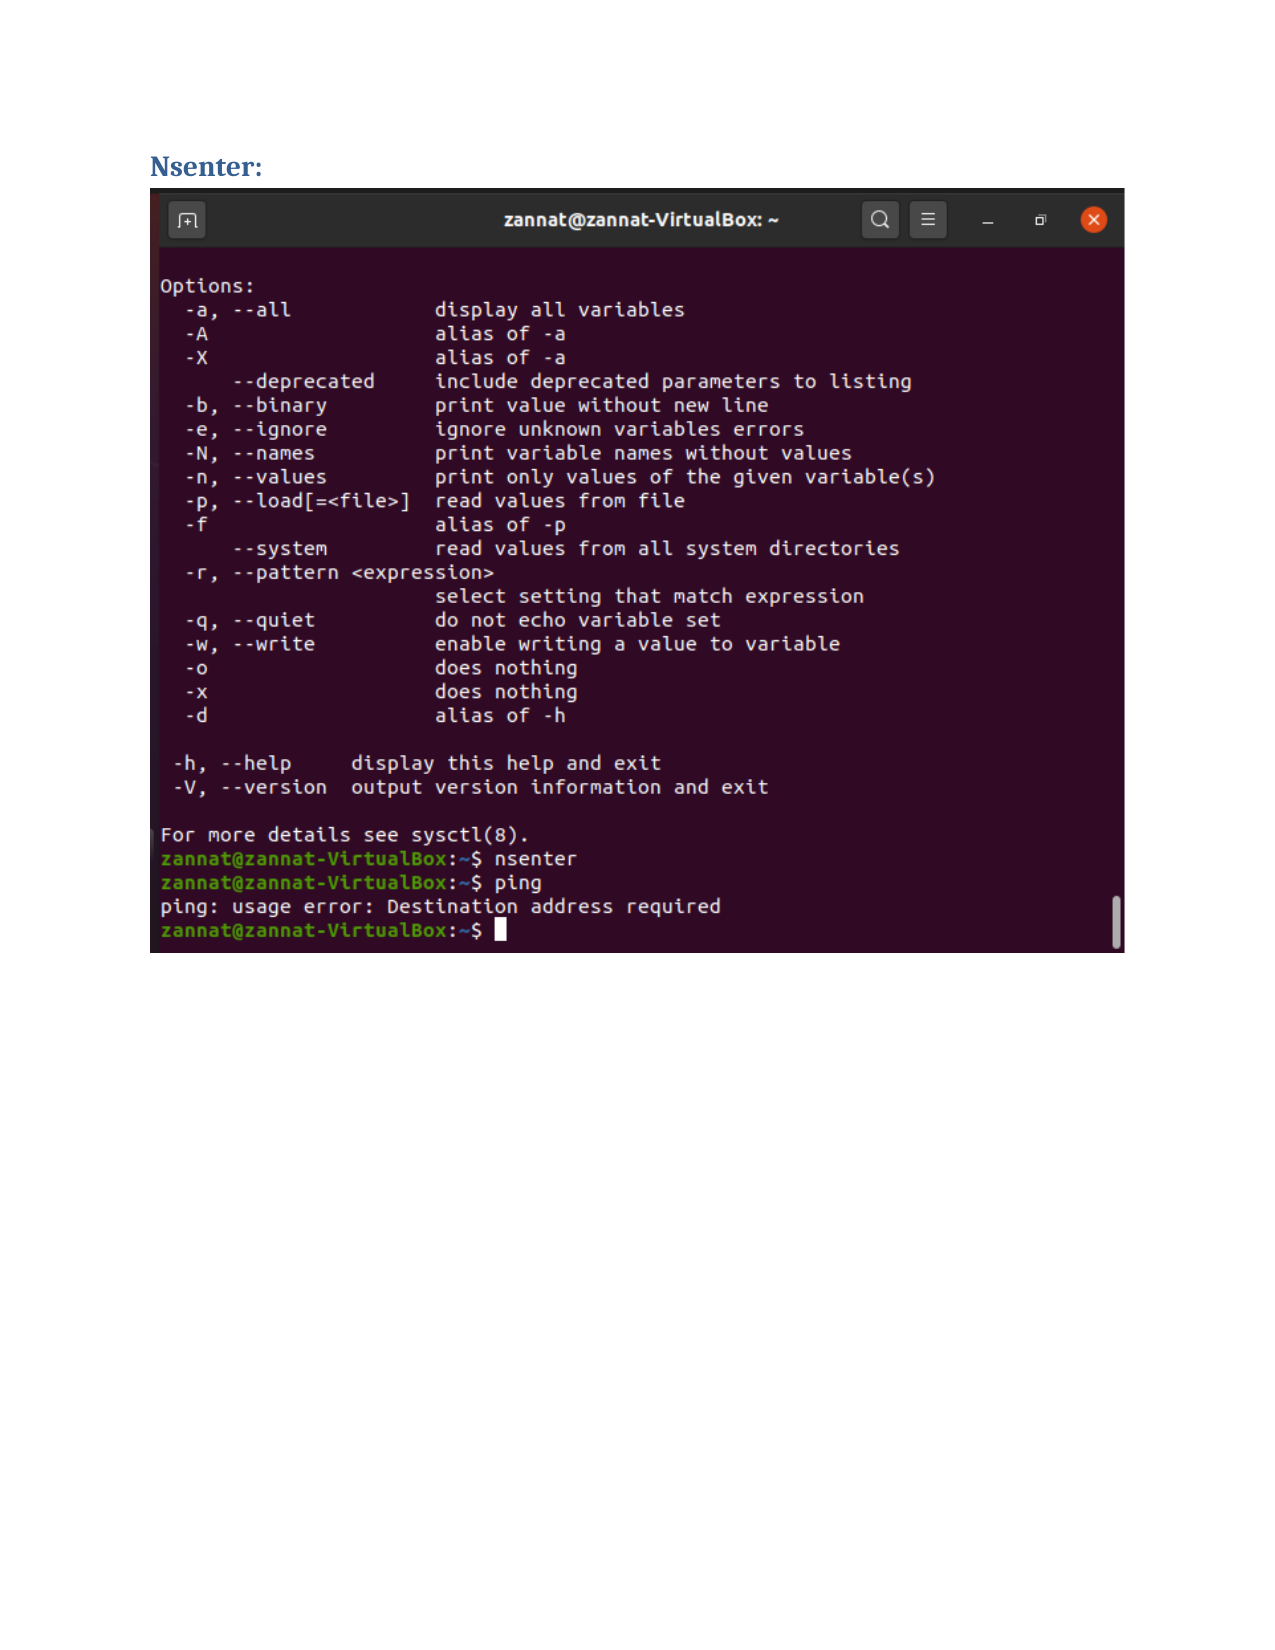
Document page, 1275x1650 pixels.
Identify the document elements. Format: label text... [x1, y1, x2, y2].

subtitle Nsenter: [150, 150, 1125, 183]
picture [150, 188, 1125, 953]
